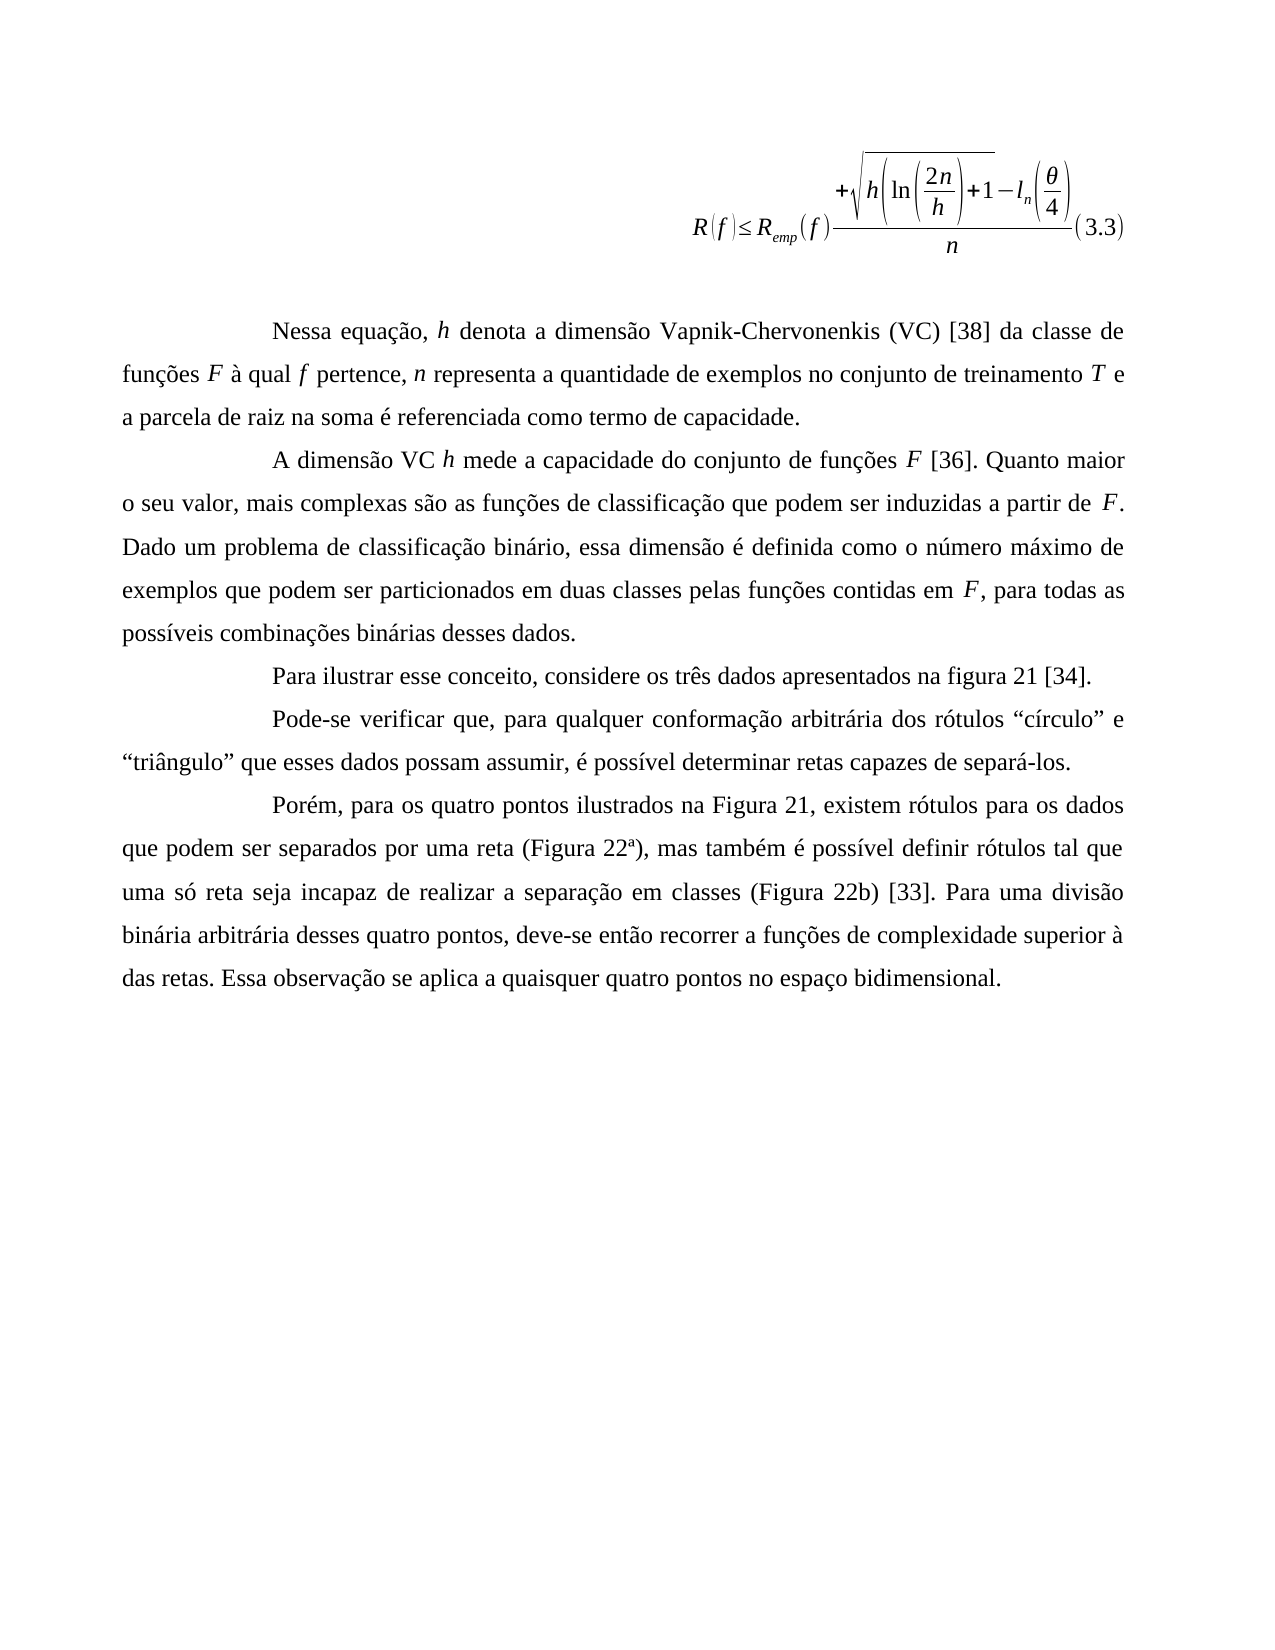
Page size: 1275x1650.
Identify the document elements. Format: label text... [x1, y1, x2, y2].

text Para ilustrar esse conceito, considere os três dados apresentados na figura 21 [34]. [122, 661, 1125, 690]
text Nessa equação, denota a dimensão Vapnik-Chervonenkis (VC) [38] da classe de funções à qual pertence, representa a quantidade de exemplos no conjunto de treinamento e a parcela de raiz na soma é referenciada como termo de capacidade. [122, 316, 1125, 431]
text Pode-se verificar que, para qualquer conformação arbitrária dos rótulos “círculo” e “triângulo” que esses dados possam assumir, é possível determinar retas capazes de separá-los. [122, 704, 1125, 776]
text A dimensão VC mede a capacidade do conjunto de funções [36]. Quanto maior o seu valor, mais complexas são as funções de classificação que podem ser induzidas a partir de . Dado um problema de classificação binário, essa dimensão é definida como o número máximo de exemplos que podem ser particionados em duas classes pelas funções contidas em , para todas as possíveis combinações binárias desses dados. [122, 445, 1125, 647]
text Porém, para os quatro pontos ilustrados na Figura 21, existem rótulos para os dados que podem ser separados por uma reta (Figura 22ª), mas também é possível definir rótulos tal que uma só reta seja incapaz de realizar a separação em classes (Figura 22b) [33]. Para uma divisão binária arbitrária desses quatro pontos, deve-se então recorrer a funções de complexidade superior à das retas. Essa observação se aplica a quaisquer quatro pontos no espaço bidimensional. [122, 790, 1125, 992]
